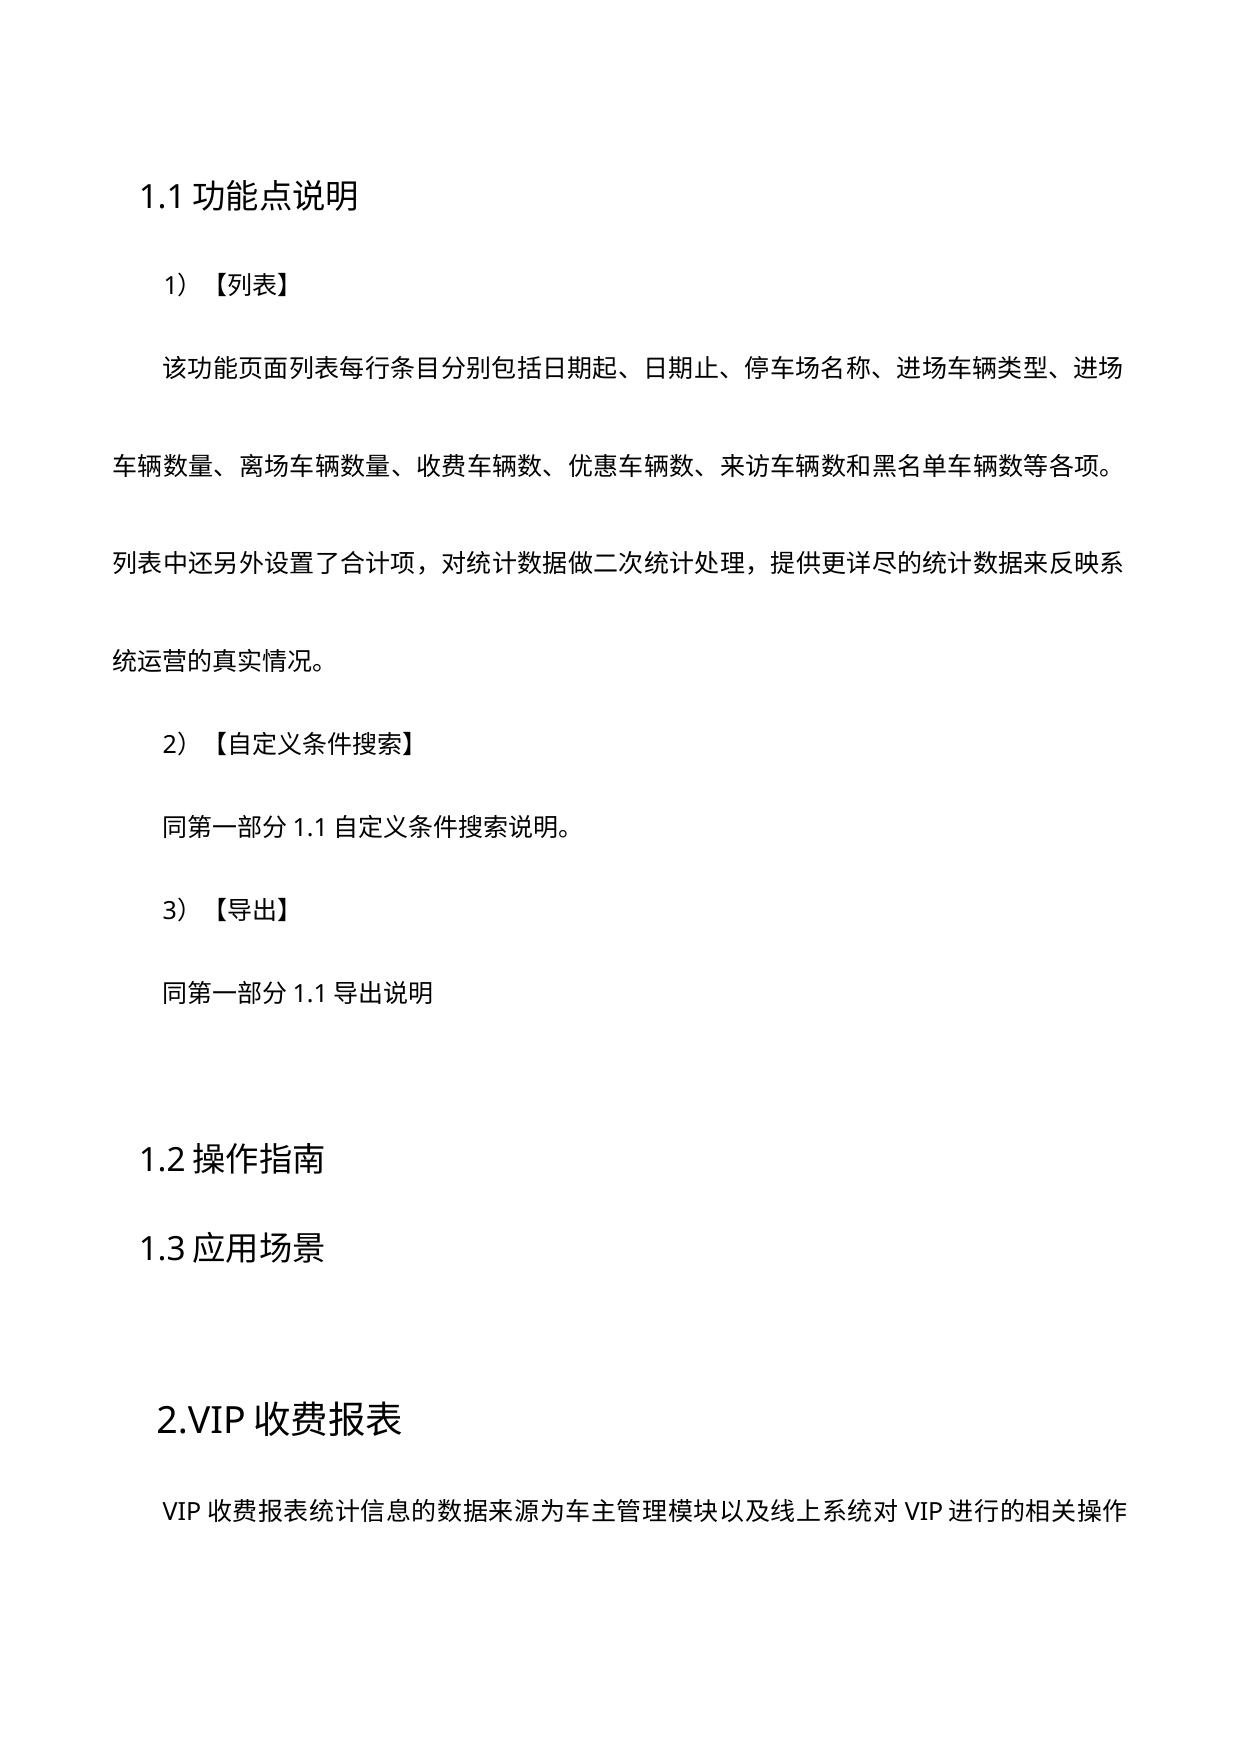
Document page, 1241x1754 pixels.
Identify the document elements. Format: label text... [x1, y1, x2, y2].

list 同第一部分1.1导出说明 [112, 959, 1128, 1024]
list 1.2操作指南 [112, 1124, 1128, 1189]
list 1）【列表】 [157, 251, 1128, 316]
list 2）【自定义条件搜索】 [112, 710, 1128, 775]
list 3）【导出】 [112, 876, 1128, 941]
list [112, 1477, 1128, 1542]
list 1.1功能点说明 [112, 162, 1128, 227]
list 该功能页面列表每行条目分别包括日期起、日期止、停车场名称、进场车辆类型、进场车辆数量、离场车辆数量、收费车辆数、优惠车辆数、来访车辆数和黑名单车辆数等各项。列表中还另外设置了合计项，对统计数据做二次统计处理，提供更详尽的统计数据来反映系统运营的真实情况。 [112, 334, 1128, 692]
list VIP收费报表 [112, 1385, 1128, 1450]
list 1.3应用场景 [112, 1213, 1128, 1278]
list 同第一部分1.1自定义条件搜索说明。 [112, 793, 1128, 858]
